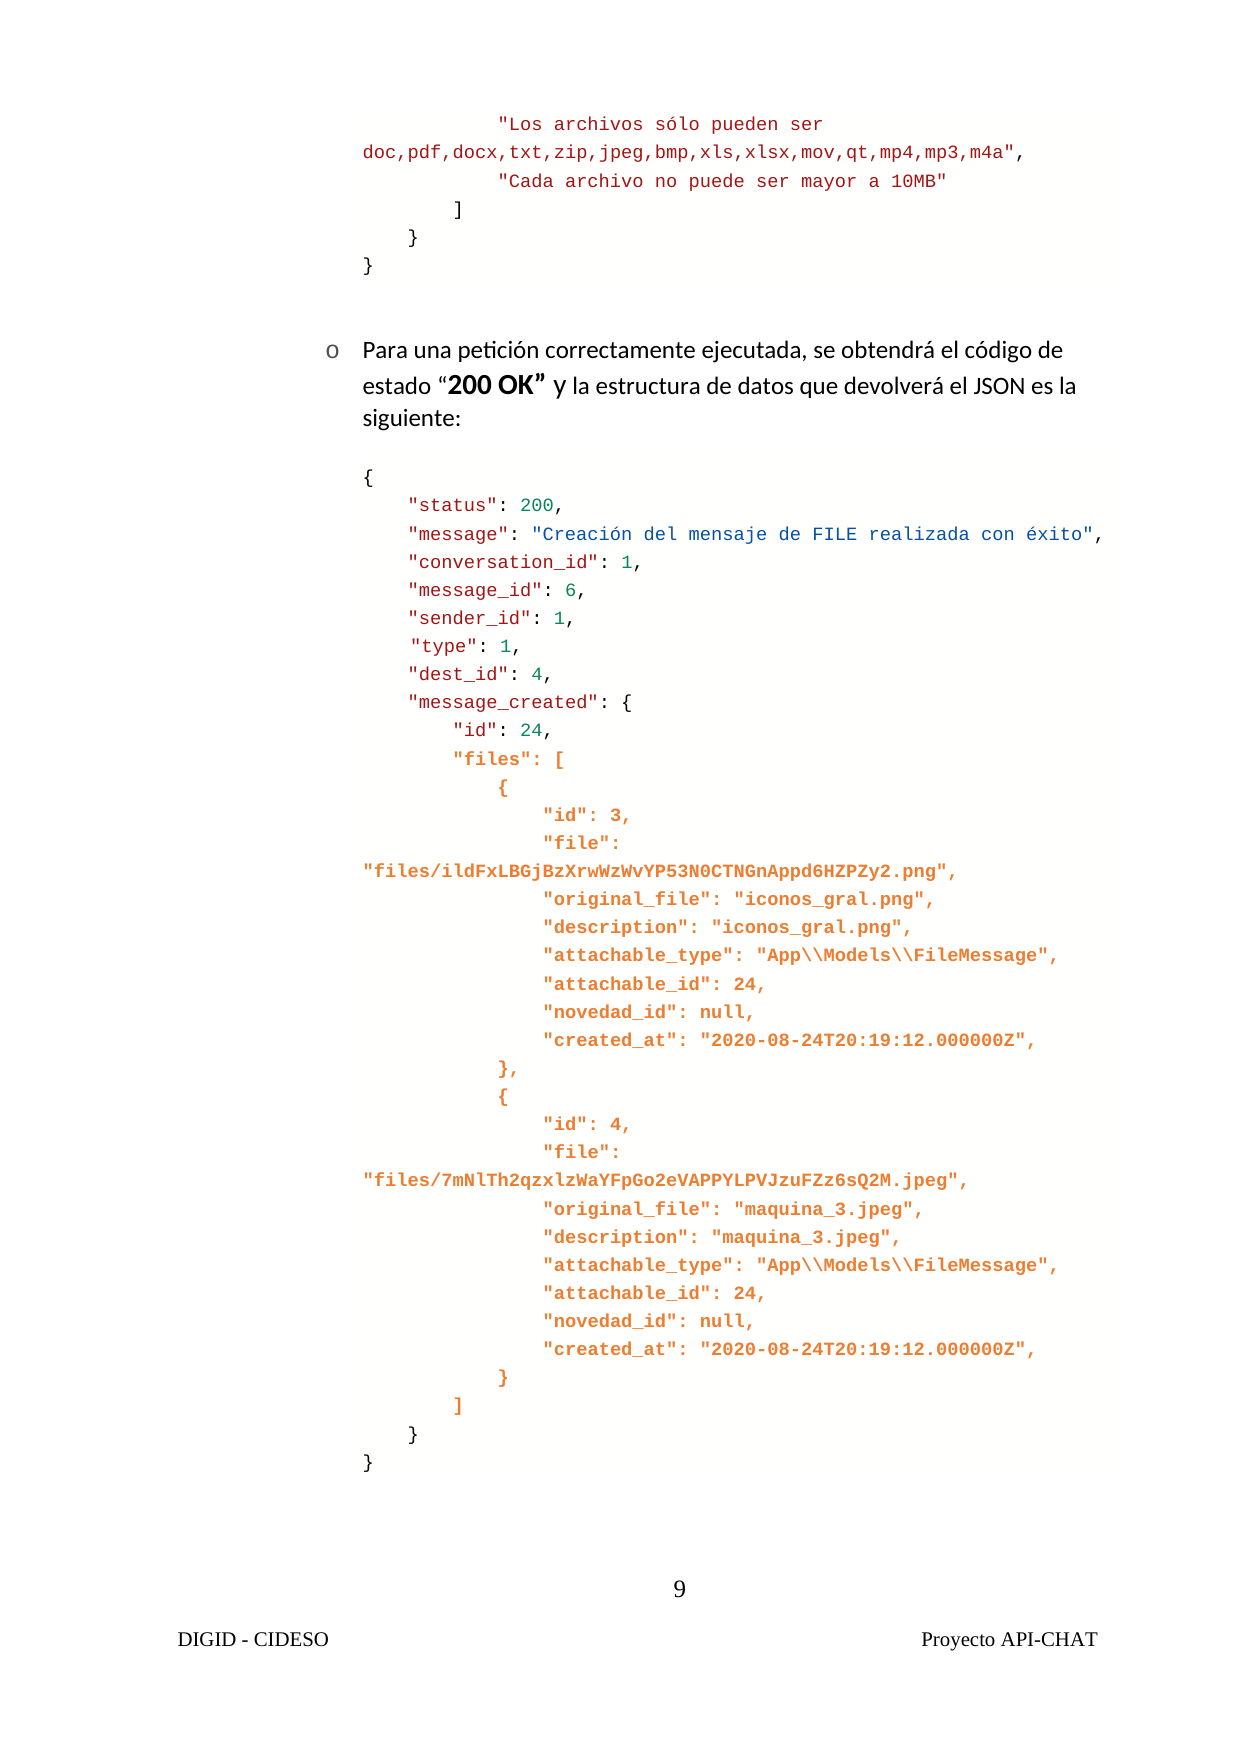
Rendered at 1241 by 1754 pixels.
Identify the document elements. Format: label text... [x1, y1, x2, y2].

list Para una petición correctamente ejecutada, se obtendrá el código de estado “200 OK” y la estructura de datos que devolverá el JSON es la siguiente: [325, 334, 1123, 432]
text { [362, 771, 1123, 799]
text } [362, 221, 1123, 249]
text "sender_id": 1, [362, 602, 1123, 630]
text } [362, 1446, 1123, 1474]
text { [362, 461, 1123, 489]
text "created_at": "2020-08-24T20:19:12.000000Z", [362, 1024, 1123, 1052]
text "attachable_id": 24, [362, 1277, 1123, 1305]
text "id": 3, [362, 799, 1123, 827]
text "type": 1, [362, 630, 1123, 658]
text } [362, 249, 1123, 277]
text }, [362, 1052, 1123, 1080]
text "attachable_type": "App\\Models\\FileMessage", [362, 1249, 1123, 1277]
text "status": 200, [362, 489, 1123, 517]
text } [362, 1417, 1123, 1446]
text "file": "files/7mNlTh2qzxlzWaYFpGo2eVAPPYLPVJzuFZz6sQ2M.jpeg", [362, 1136, 1123, 1192]
text "message": "Creación del mensaje de FILE realizada con éxito", [362, 517, 1123, 546]
text { [362, 1080, 1123, 1108]
text "conversation_id": 1, [362, 546, 1123, 574]
text "id": 4, [362, 1108, 1123, 1136]
text "attachable_type": "App\\Models\\FileMessage", [362, 939, 1123, 967]
text ] [362, 193, 1123, 221]
text "original_file": "iconos_gral.png", [362, 883, 1123, 911]
text "Cada archivo no puede ser mayor a 10MB" [362, 164, 1123, 193]
text "dest_id": 4, [362, 658, 1123, 686]
text "original_file": "maquina_3.jpeg", [362, 1192, 1123, 1221]
text "description": "iconos_gral.png", [362, 911, 1123, 939]
text } [362, 1361, 1123, 1389]
text "description": "maquina_3.jpeg", [362, 1221, 1123, 1249]
text "novedad_id": null, [362, 1305, 1123, 1333]
text "message_id": 6, [362, 574, 1123, 602]
text "attachable_id": 24, [362, 967, 1123, 996]
text "file": "files/ildFxLBGjBzXrwWzWvYP53N0CTNGnAppd6HZPZy2.png", [362, 827, 1123, 883]
text "message_created": { [362, 686, 1123, 714]
text ] [362, 1389, 1123, 1417]
text "Los archivos sólo pueden ser doc,pdf,docx,txt,zip,jpeg,bmp,xls,xlsx,mov,qt,mp4,mp3,m4a", [362, 108, 1123, 164]
text "id": 24, [362, 714, 1123, 742]
text "created_at": "2020-08-24T20:19:12.000000Z", [362, 1333, 1123, 1361]
text "novedad_id": null, [362, 996, 1123, 1024]
text "files": [ [362, 742, 1123, 771]
